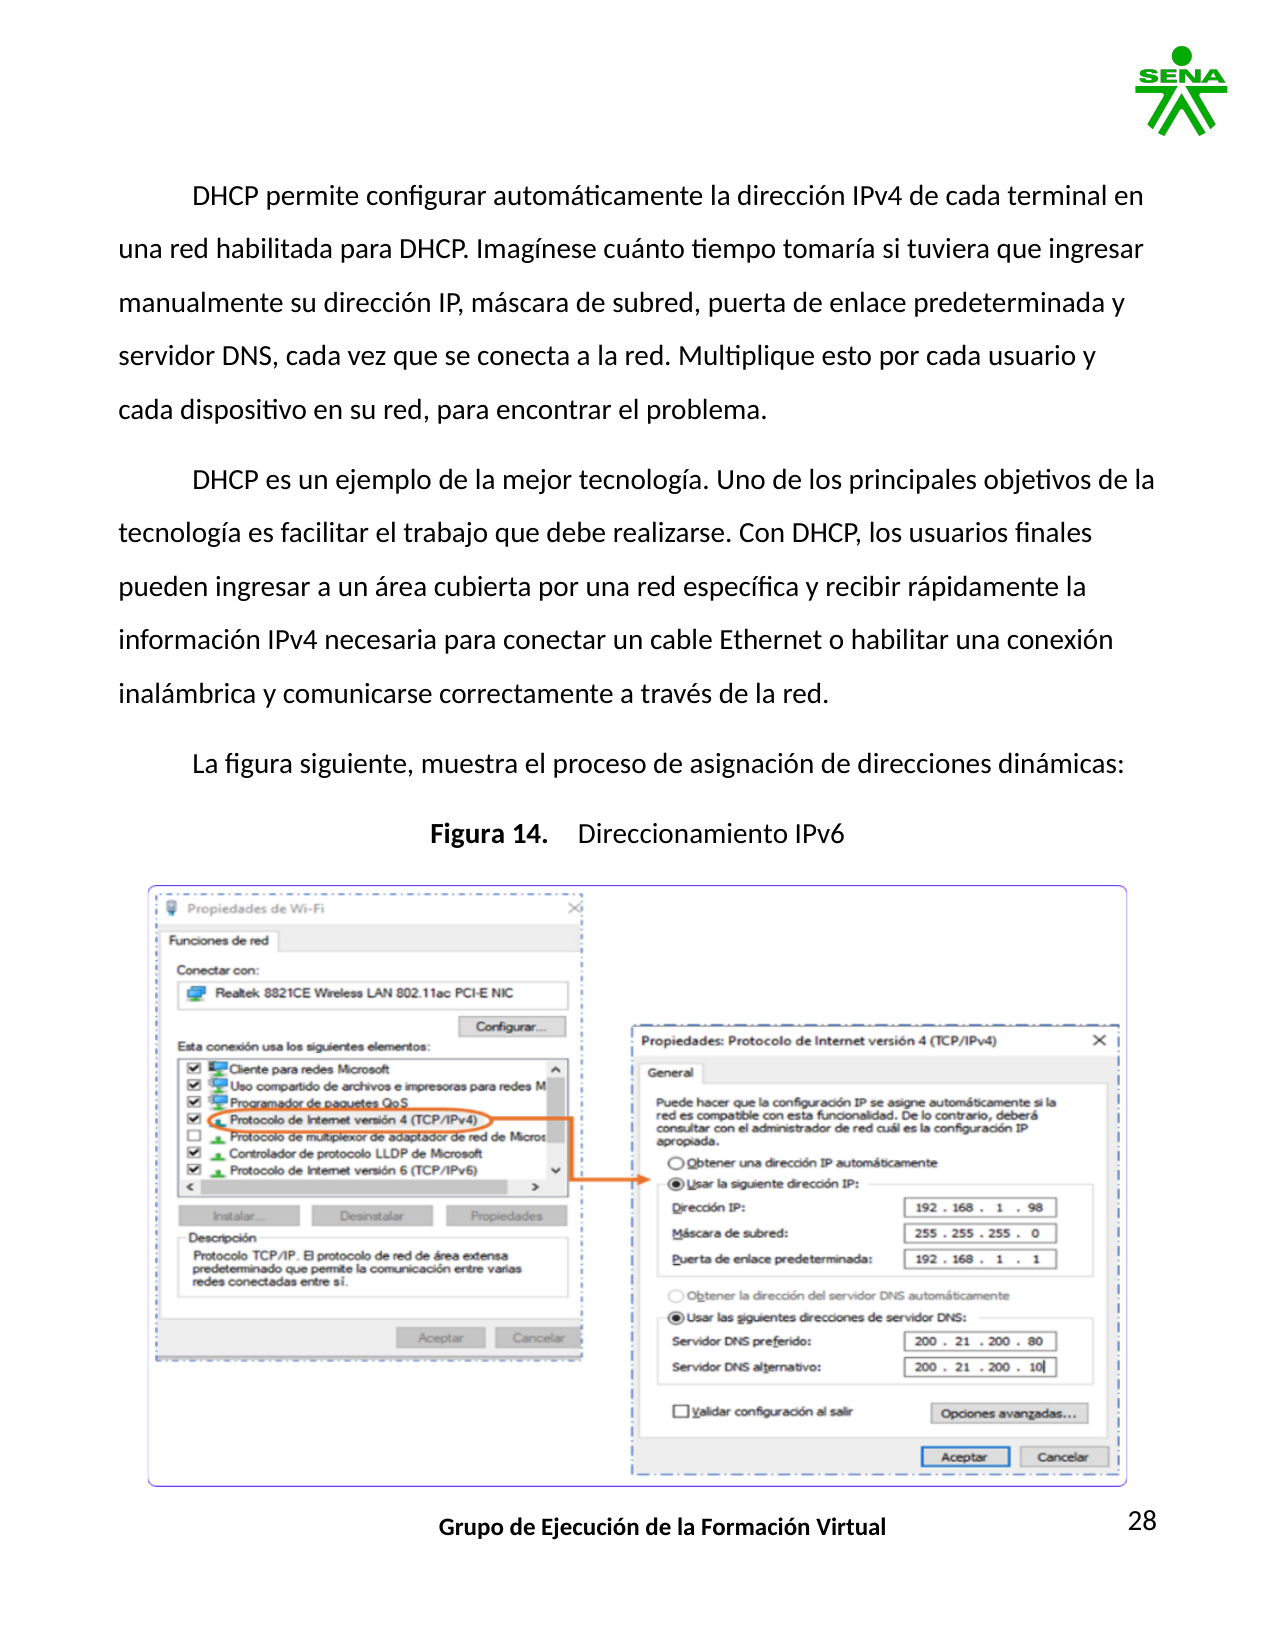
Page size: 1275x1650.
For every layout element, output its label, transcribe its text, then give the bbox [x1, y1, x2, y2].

picture [1135, 46, 1228, 136]
text DHCP es un ejemplo de la mejor tecnología. Uno de los principales objetivos de la tecnología es facilitar el trabajo que debe realizarse. Con DHCP, los usuarios finales pueden ingresar a un área cubierta por una red específica y recibir rápidamente la información IPv4 necesaria para conectar un cable Ethernet o habilitar una conexión inalámbrica y comunicarse correctamente a través de la red. [118, 461, 1157, 710]
picture [147, 885, 1128, 1487]
text La figura siguiente, muestra el proceso de asignación de direcciones dinámicas: [118, 745, 1157, 781]
text Direccionamiento IPv6 [118, 815, 1157, 851]
text DHCP permite configurar automáticamente la dirección IPv4 de cada terminal en una red habilitada para DHCP. Imagínese cuánto tiempo tomaría si tuviera que ingresar manualmente su dirección IP, máscara de subred, puerta de enlace predeterminada y servidor DNS, cada vez que se conecta a la red. Multiplique esto por cada usuario y cada dispositivo en su red, para encontrar el problema. [118, 177, 1157, 427]
